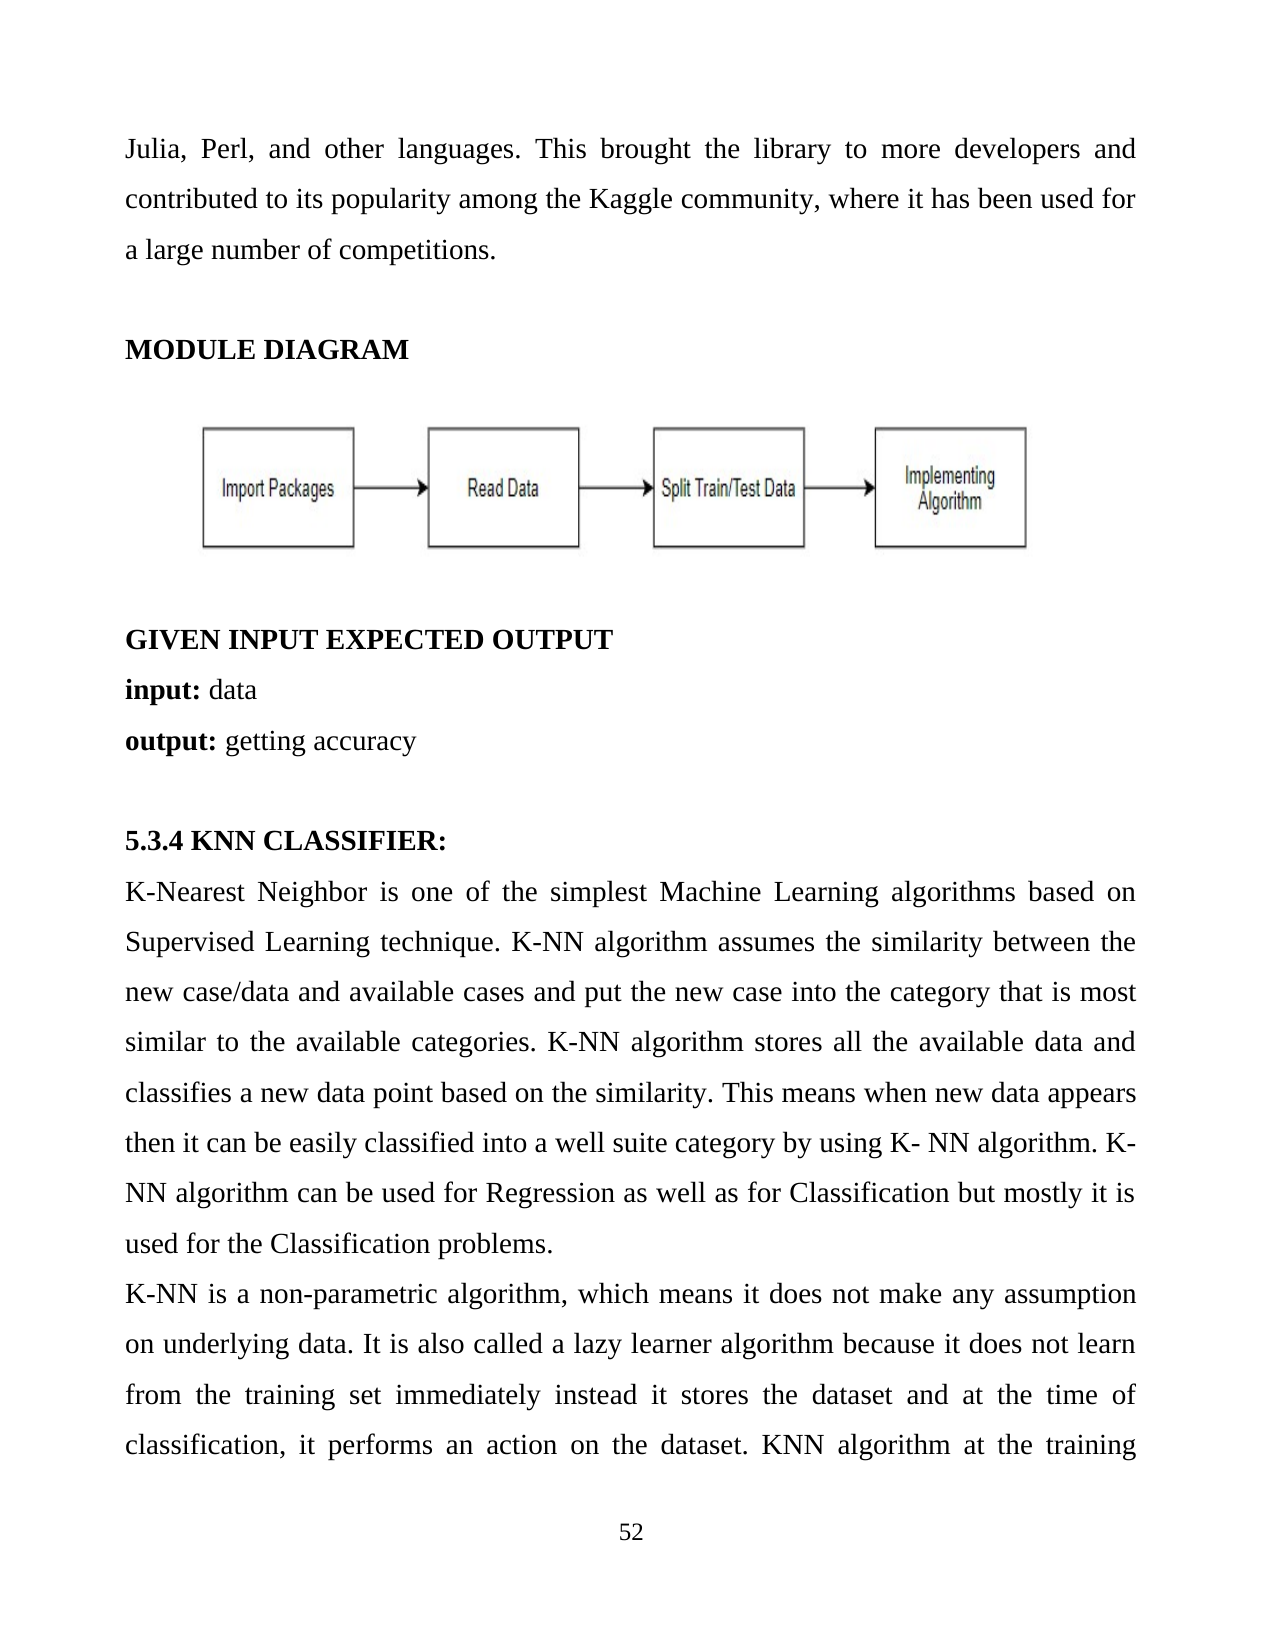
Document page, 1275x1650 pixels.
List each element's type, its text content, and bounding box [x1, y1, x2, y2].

picture [161, 382, 1102, 608]
text output: getting accuracy [125, 723, 1137, 756]
text K-Nearest Neighbor is one of the simplest Machine Learning algorithms based on Supervised Learning technique. K-NN algorithm assumes the similarity between the new case/data and available cases and put the new case into the category that is most similar to the available categories. K-NN algorithm stores all the available data and classifies a new data point based on the similarity. This means when new data appears then it can be easily classified into a well suite category by using K- NN algorithm. K-NN algorithm can be used for Regression as well as for Classification but mostly it is used for the Classification problems. [125, 874, 1137, 1259]
text MODULE DIAGRAM [125, 332, 1137, 366]
text 5.3.4 KNN CLASSIFIER: [125, 823, 1137, 857]
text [125, 131, 1137, 265]
text input: data [125, 672, 1137, 706]
text GIVEN INPUT EXPECTED OUTPUT [125, 622, 1137, 656]
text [125, 1276, 1137, 1461]
